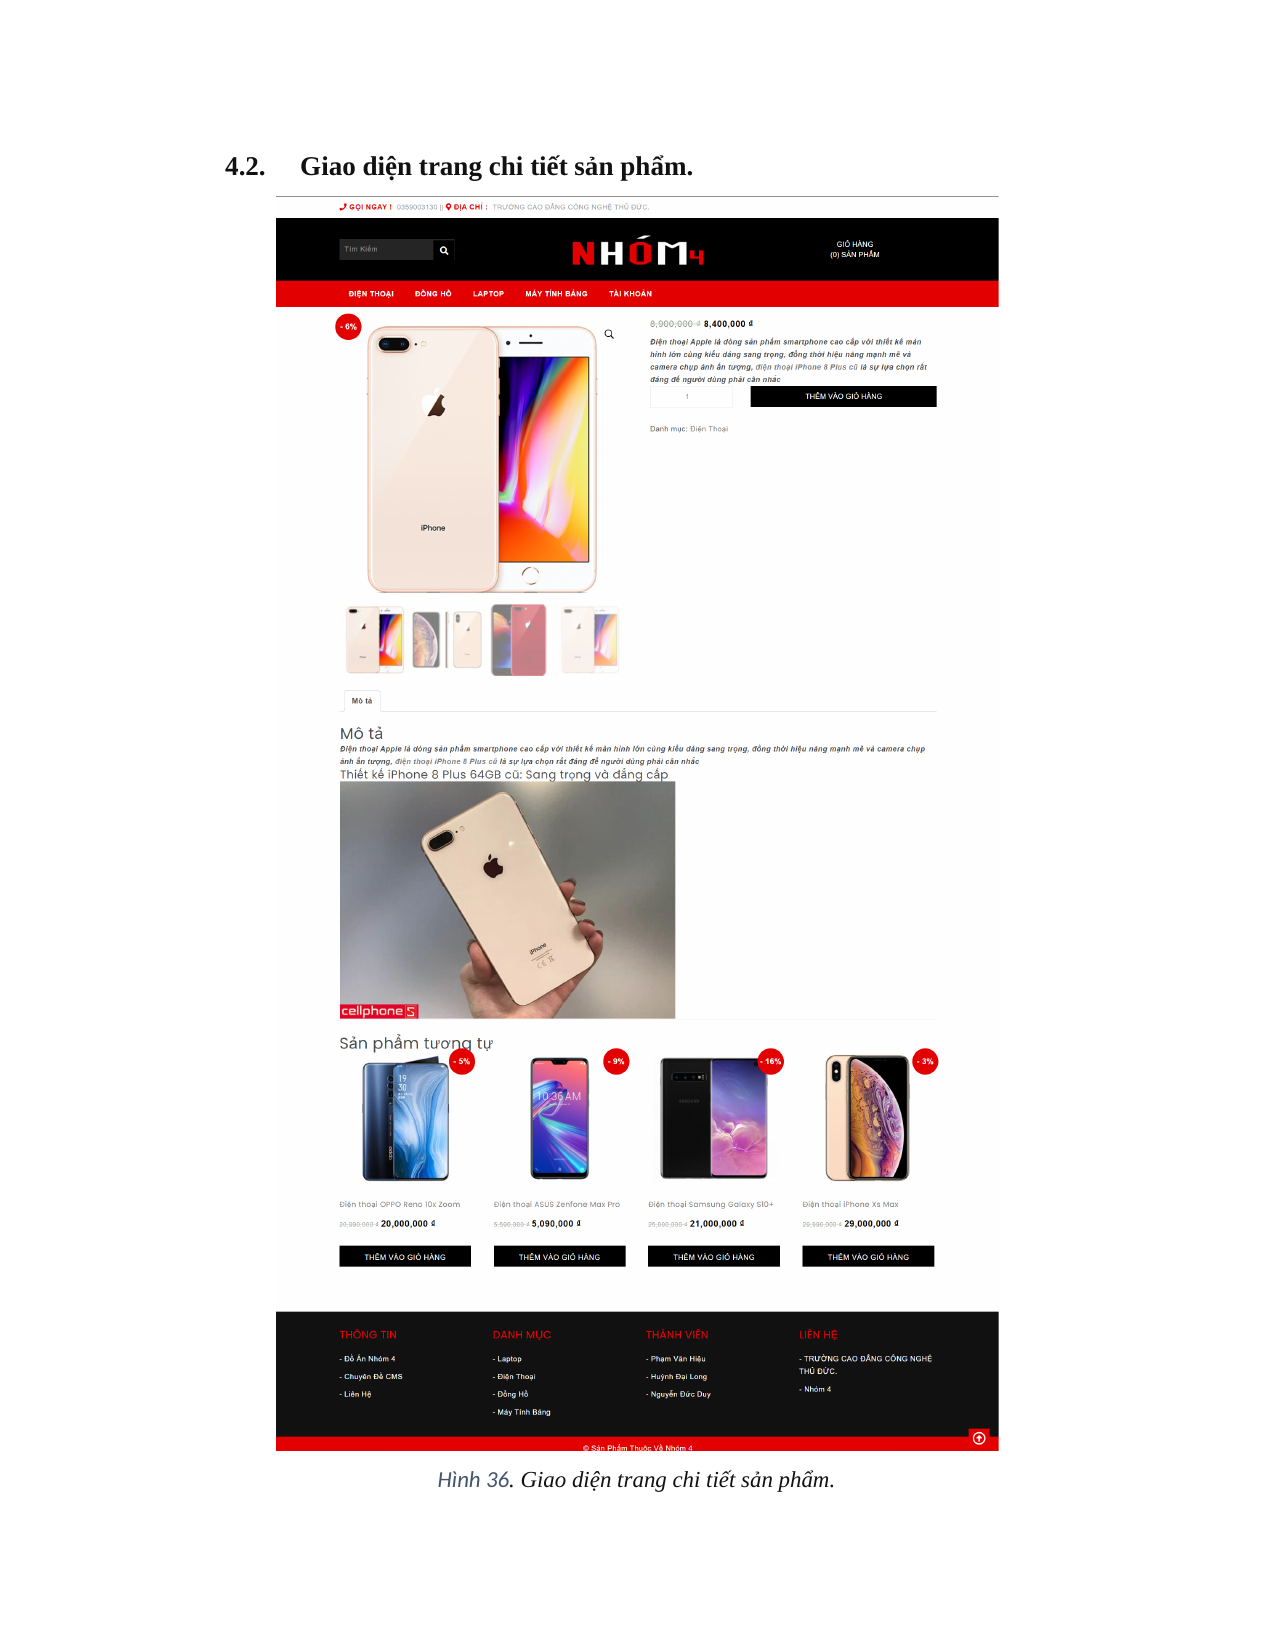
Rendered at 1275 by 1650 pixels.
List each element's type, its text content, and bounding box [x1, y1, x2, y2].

list Giao diện trang chi tiết sản phẩm. [225, 150, 1125, 181]
text Hình 36. Giao diện trang chi tiết sản phẩm. [150, 1465, 1125, 1493]
picture [276, 196, 999, 1451]
